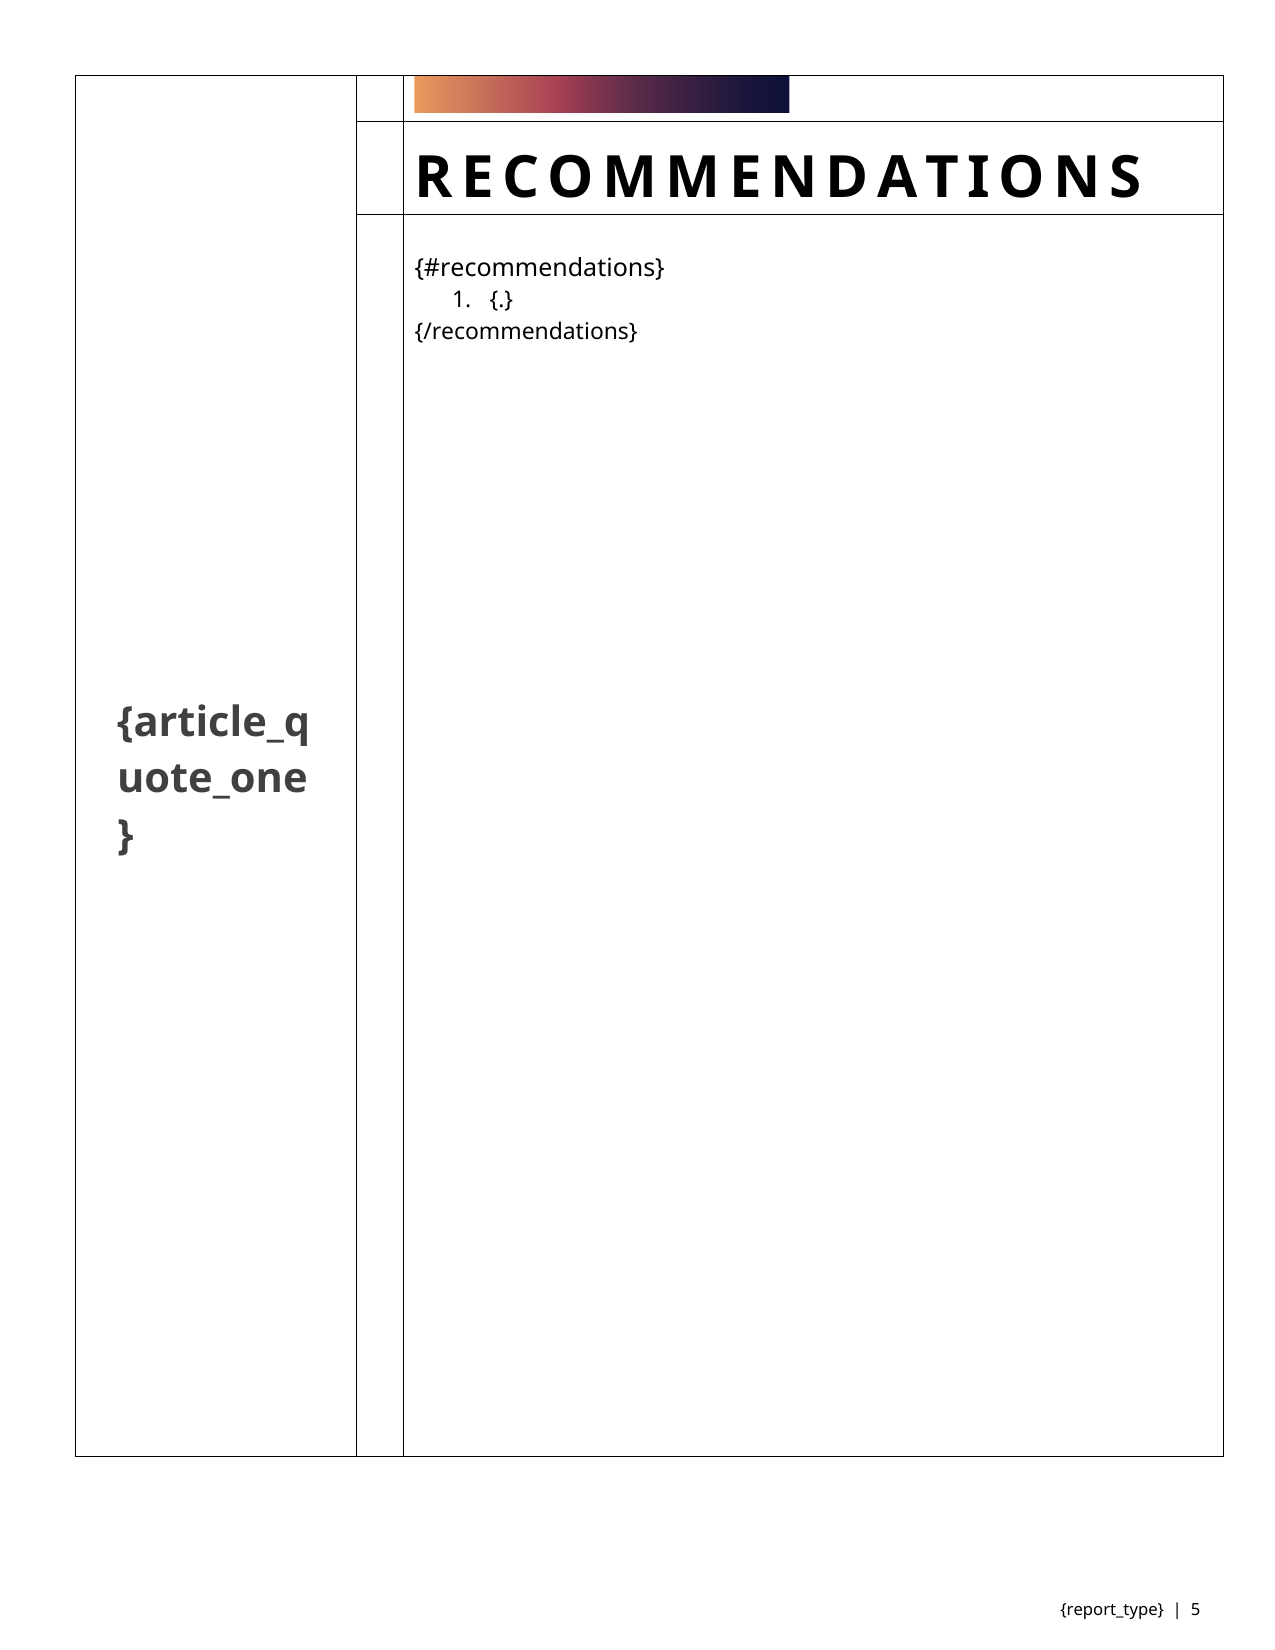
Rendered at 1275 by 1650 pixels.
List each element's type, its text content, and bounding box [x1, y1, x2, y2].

table_cell [357, 215, 403, 1456]
table_cell {#recommendations} {.} {/recommendations} [404, 215, 1223, 1456]
table_cell [357, 122, 403, 214]
picture [414, 76, 790, 113]
table_header [404, 76, 1223, 121]
table_header [357, 76, 403, 121]
table_header {article_quote_one} [76, 76, 356, 1456]
table_cell Recommendations [404, 122, 1223, 214]
